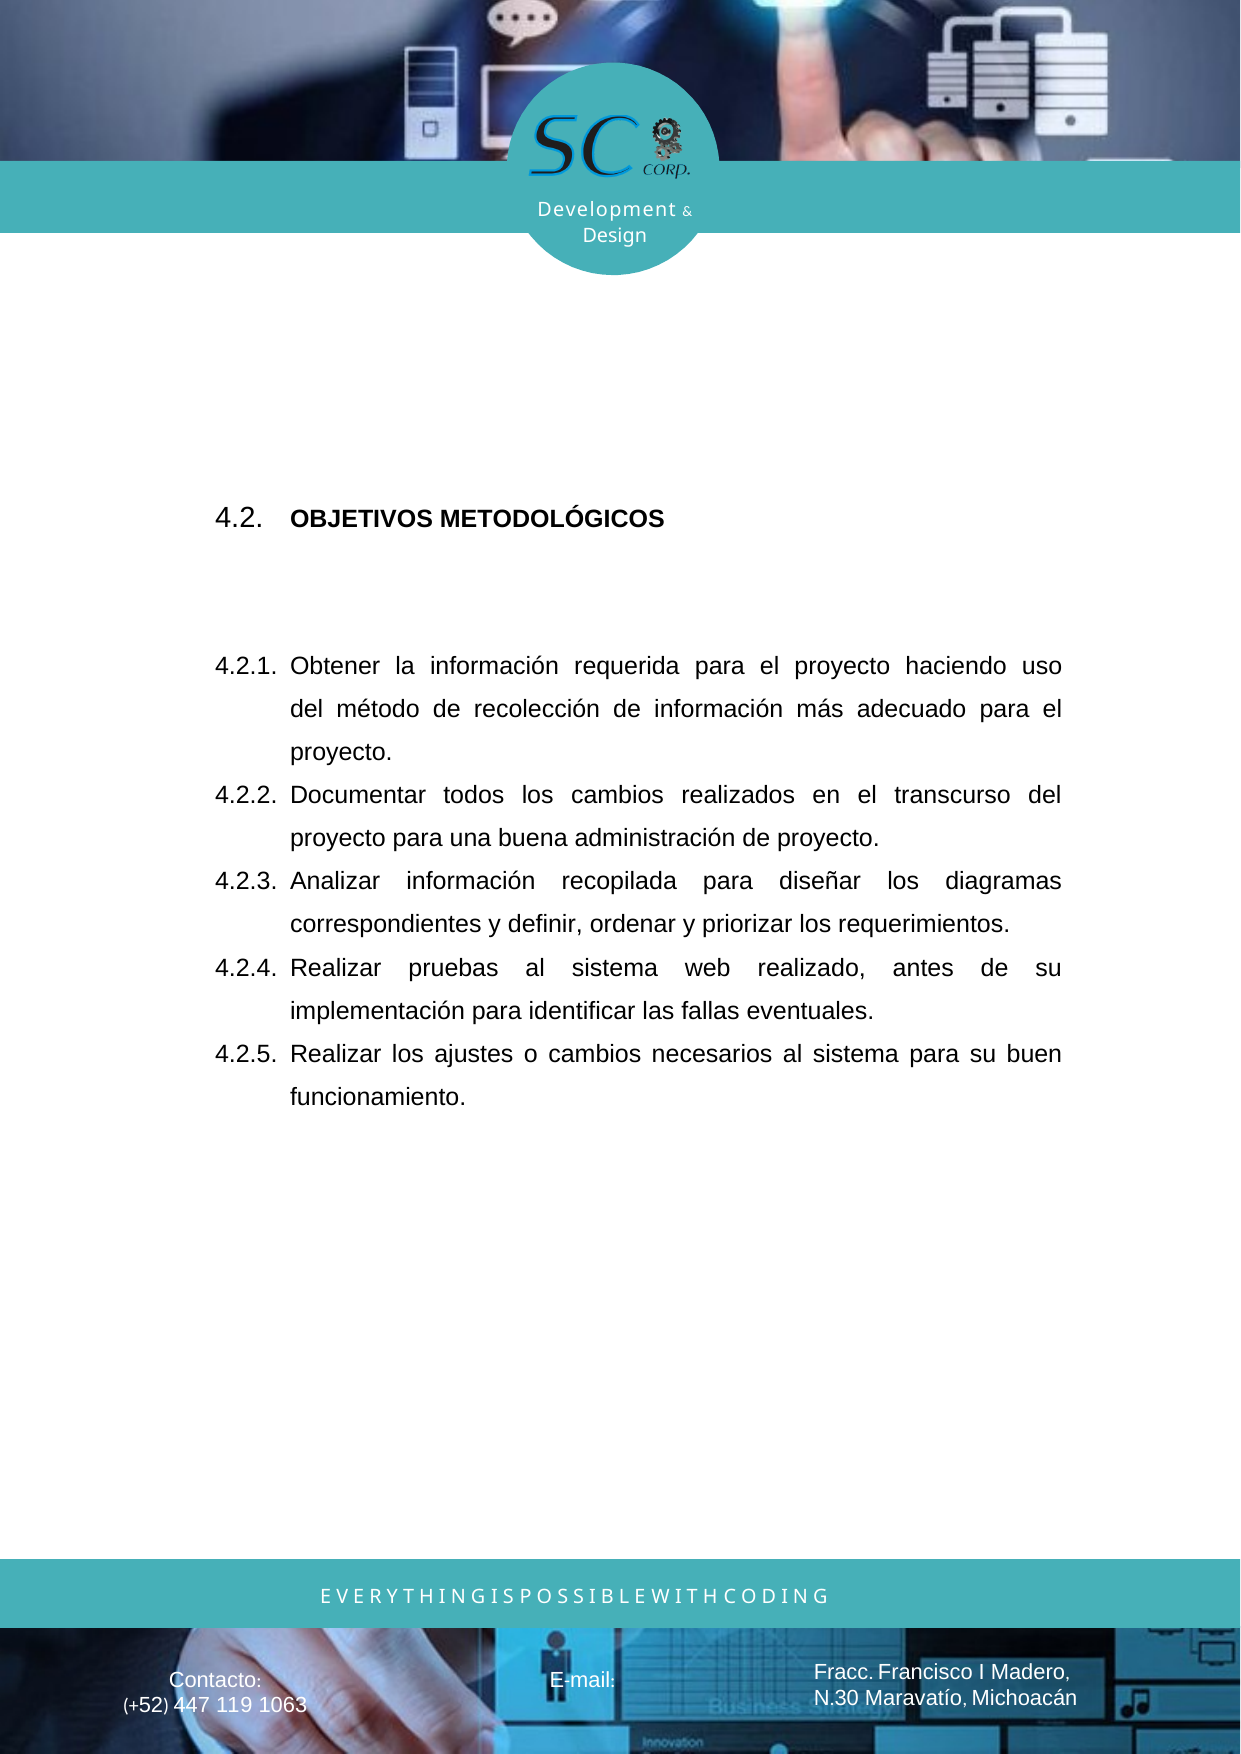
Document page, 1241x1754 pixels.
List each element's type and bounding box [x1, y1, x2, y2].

picture [0, 0, 1241, 160]
picture [528, 115, 562, 171]
picture [584, 120, 606, 172]
picture [537, 120, 571, 169]
picture [0, 1628, 1241, 1754]
picture [528, 115, 690, 180]
